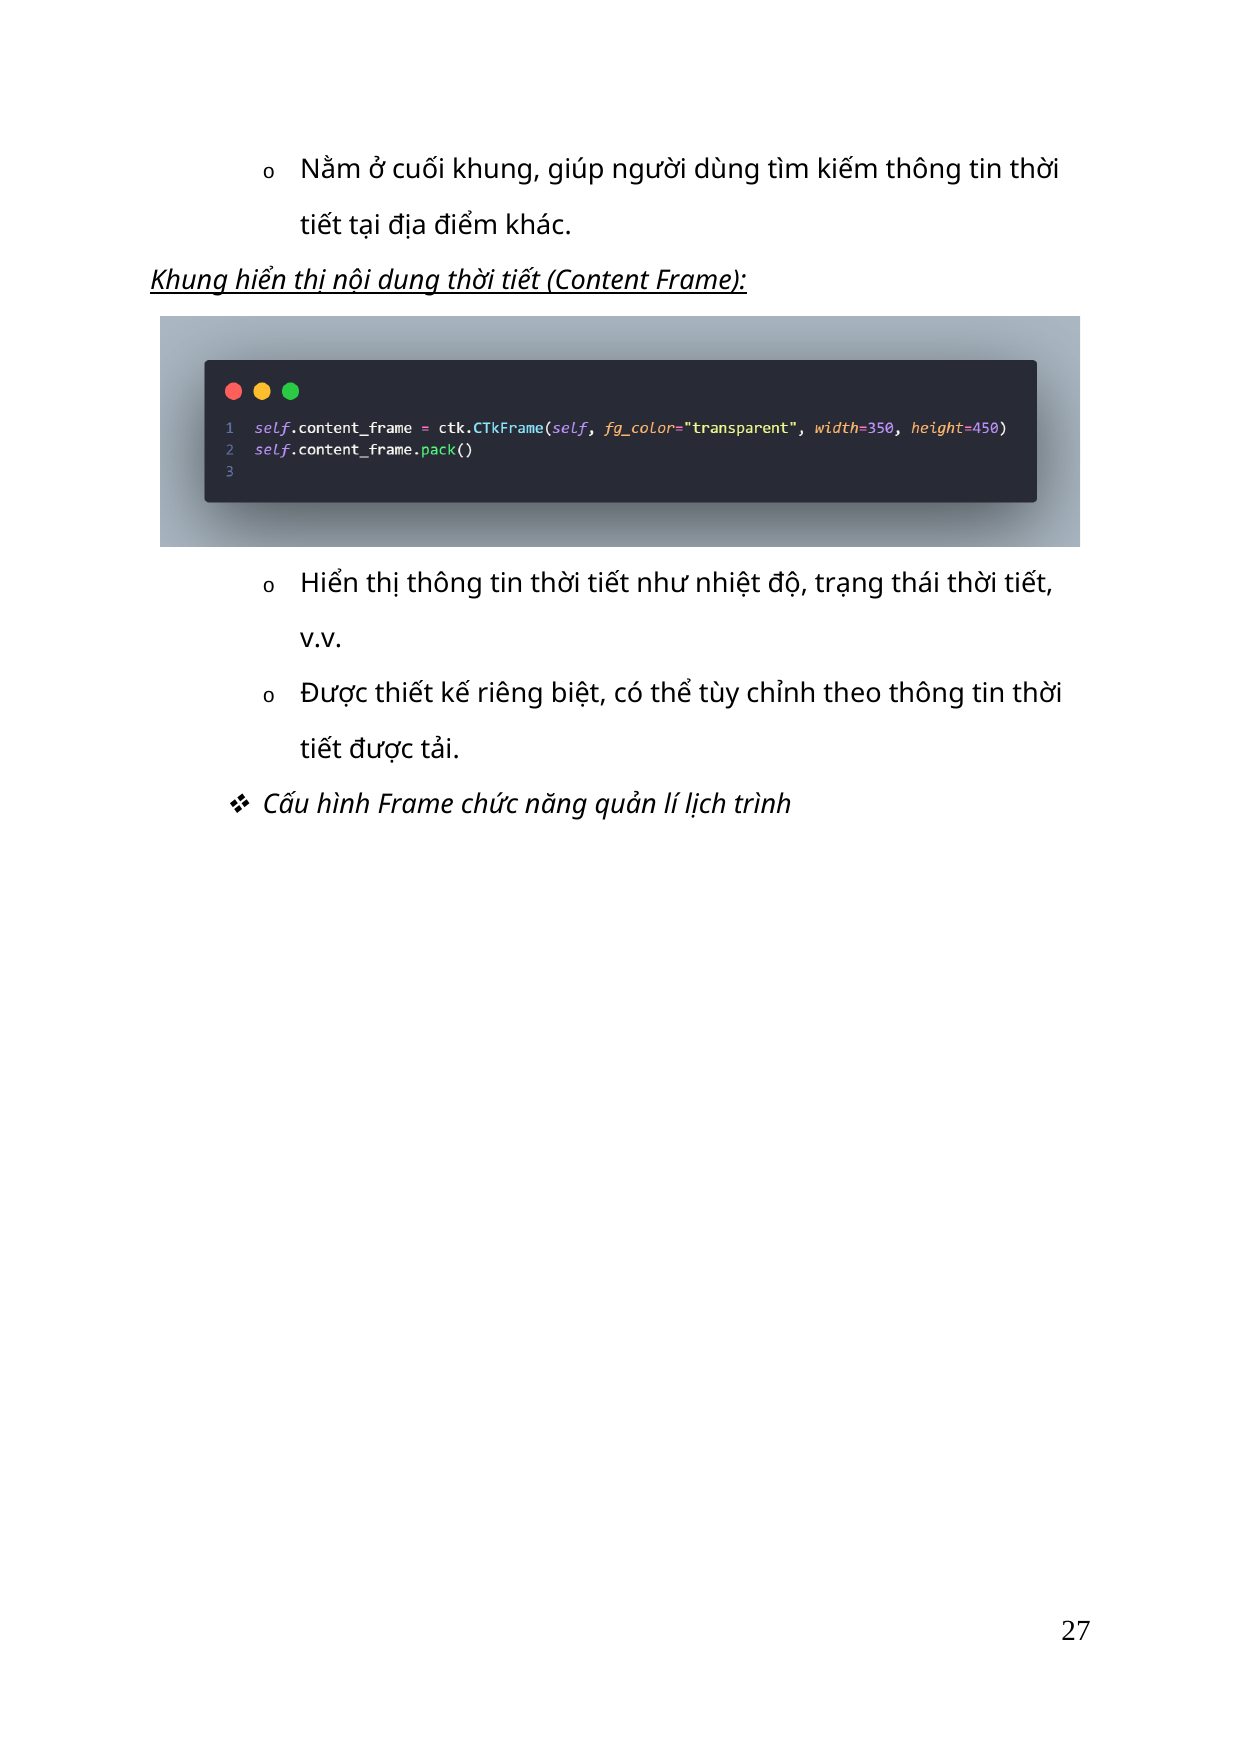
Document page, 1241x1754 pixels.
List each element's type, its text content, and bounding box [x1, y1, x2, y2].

picture [160, 316, 1081, 547]
list Được thiết kế riêng biệt, có thể tùy chỉnh theo thông tin thời tiết được tải. [262, 674, 1090, 766]
list Cấu hình Frame chức năng quản lí lịch trình [225, 784, 1090, 821]
text Khung hiển thị nội dung thời tiết (Content Frame): [150, 261, 1090, 297]
list Nằm ở cuối khung, giúp người dùng tìm kiếm thông tin thời tiết tại địa điểm khác. [262, 150, 1090, 242]
list Hiển thị thông tin thời tiết như nhiệt độ, trạng thái thời tiết, v.v. [262, 563, 1090, 656]
